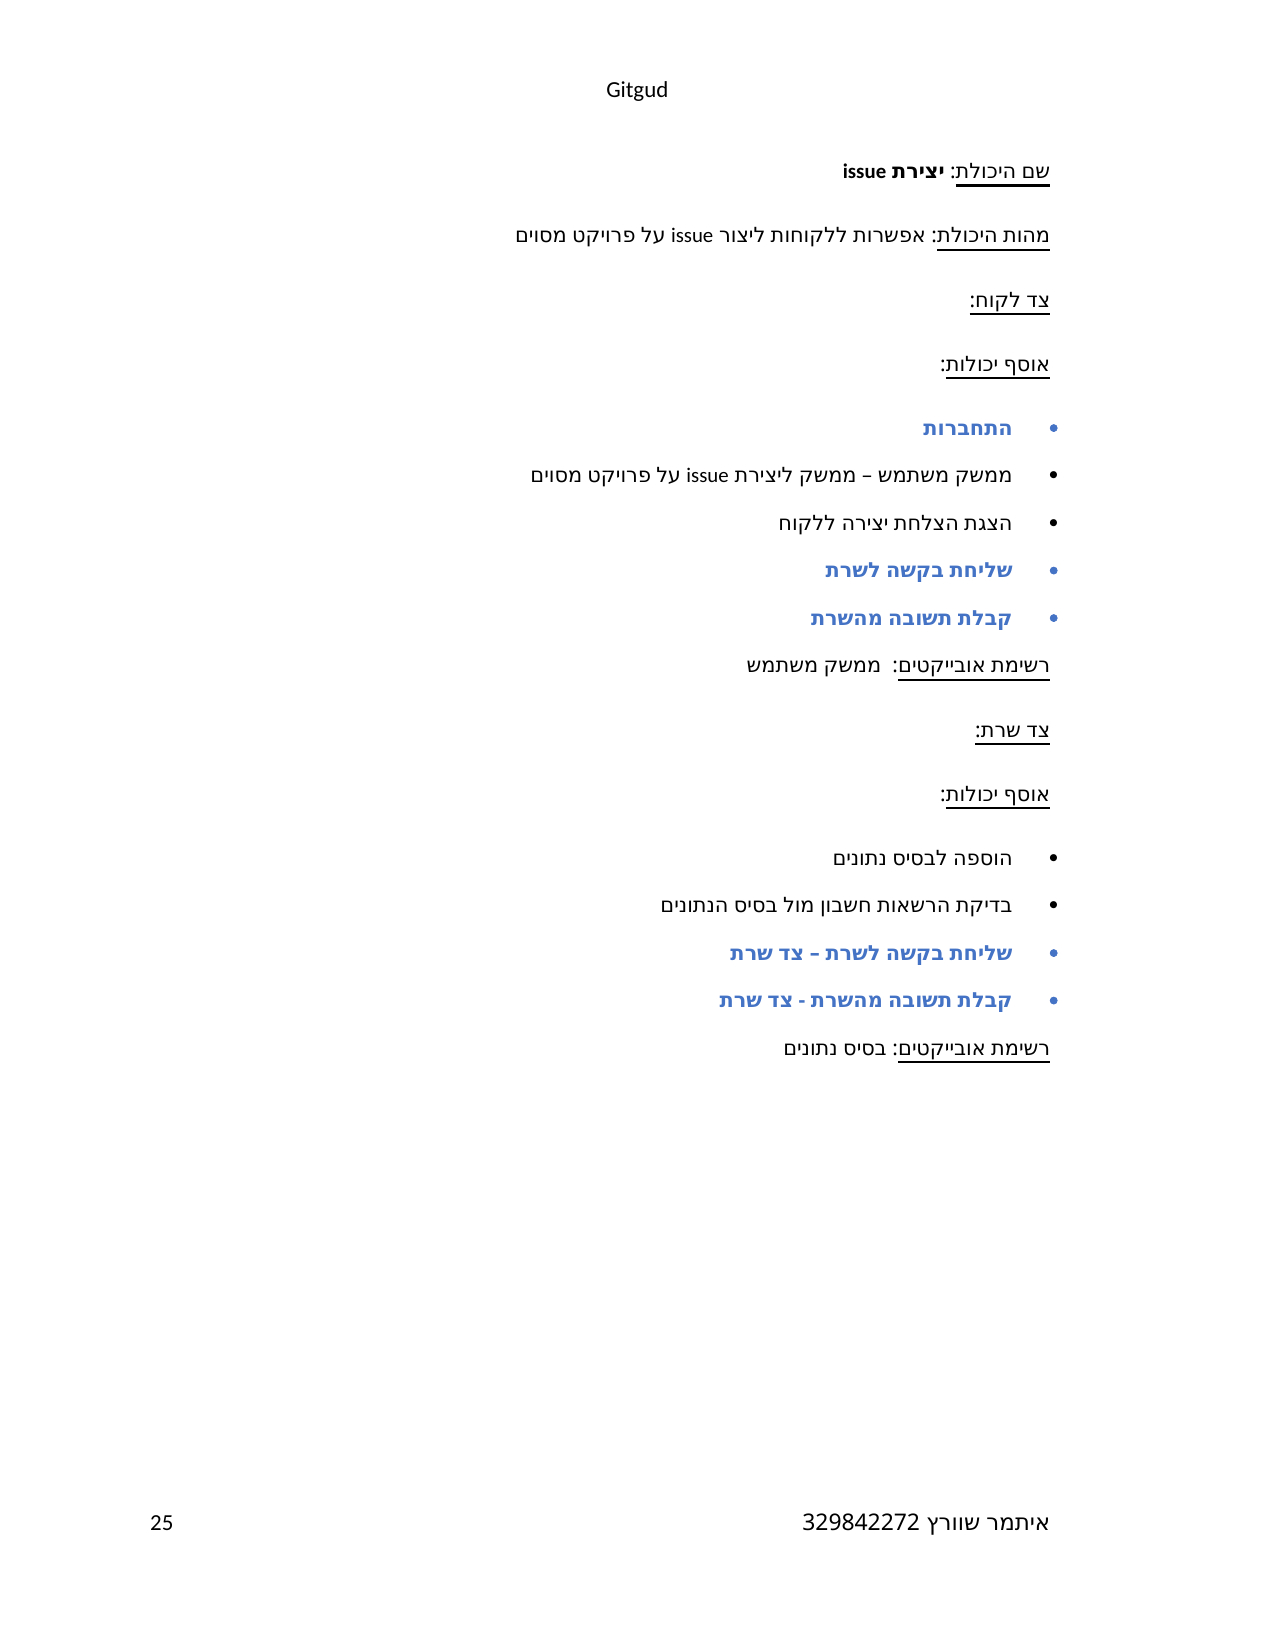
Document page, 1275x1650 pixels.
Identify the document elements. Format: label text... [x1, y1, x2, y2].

text מהות היכולת: אפשרות ללקוחות ליצור issue על פרויקט מסוים [150, 214, 1050, 258]
list הצגת הצלחת יצירה ללקוח [150, 502, 1050, 546]
text צד לקוח: [150, 278, 1050, 322]
text רשימת אובייקטים: ממשק משתמש [150, 644, 1125, 688]
text אוסף יכולות: [150, 342, 1050, 387]
text שם היכולת: יצירת issue [150, 150, 1050, 194]
list בדיקת הרשאות חשבון מול בסיס הנתונים [150, 884, 1050, 928]
list ממשק משתמש – ממשק ליצירת issue על פרויקט מסוים [150, 454, 1050, 498]
list שליחת בקשה לשרת – צד שרת [150, 932, 1050, 976]
text רשימת אובייקטים: בסיס נתונים [150, 1027, 1125, 1071]
list שליחת בקשה לשרת [150, 549, 1050, 593]
text צד שרת: [150, 708, 1050, 752]
list קבלת תשובה מהשרת [150, 597, 1050, 641]
list התחברות [150, 407, 1050, 451]
text אוסף יכולות: [150, 772, 1050, 817]
list הוספה לבסיס נתונים [150, 837, 1050, 881]
list קבלת תשובה מהשרת - צד שרת [150, 979, 1050, 1023]
